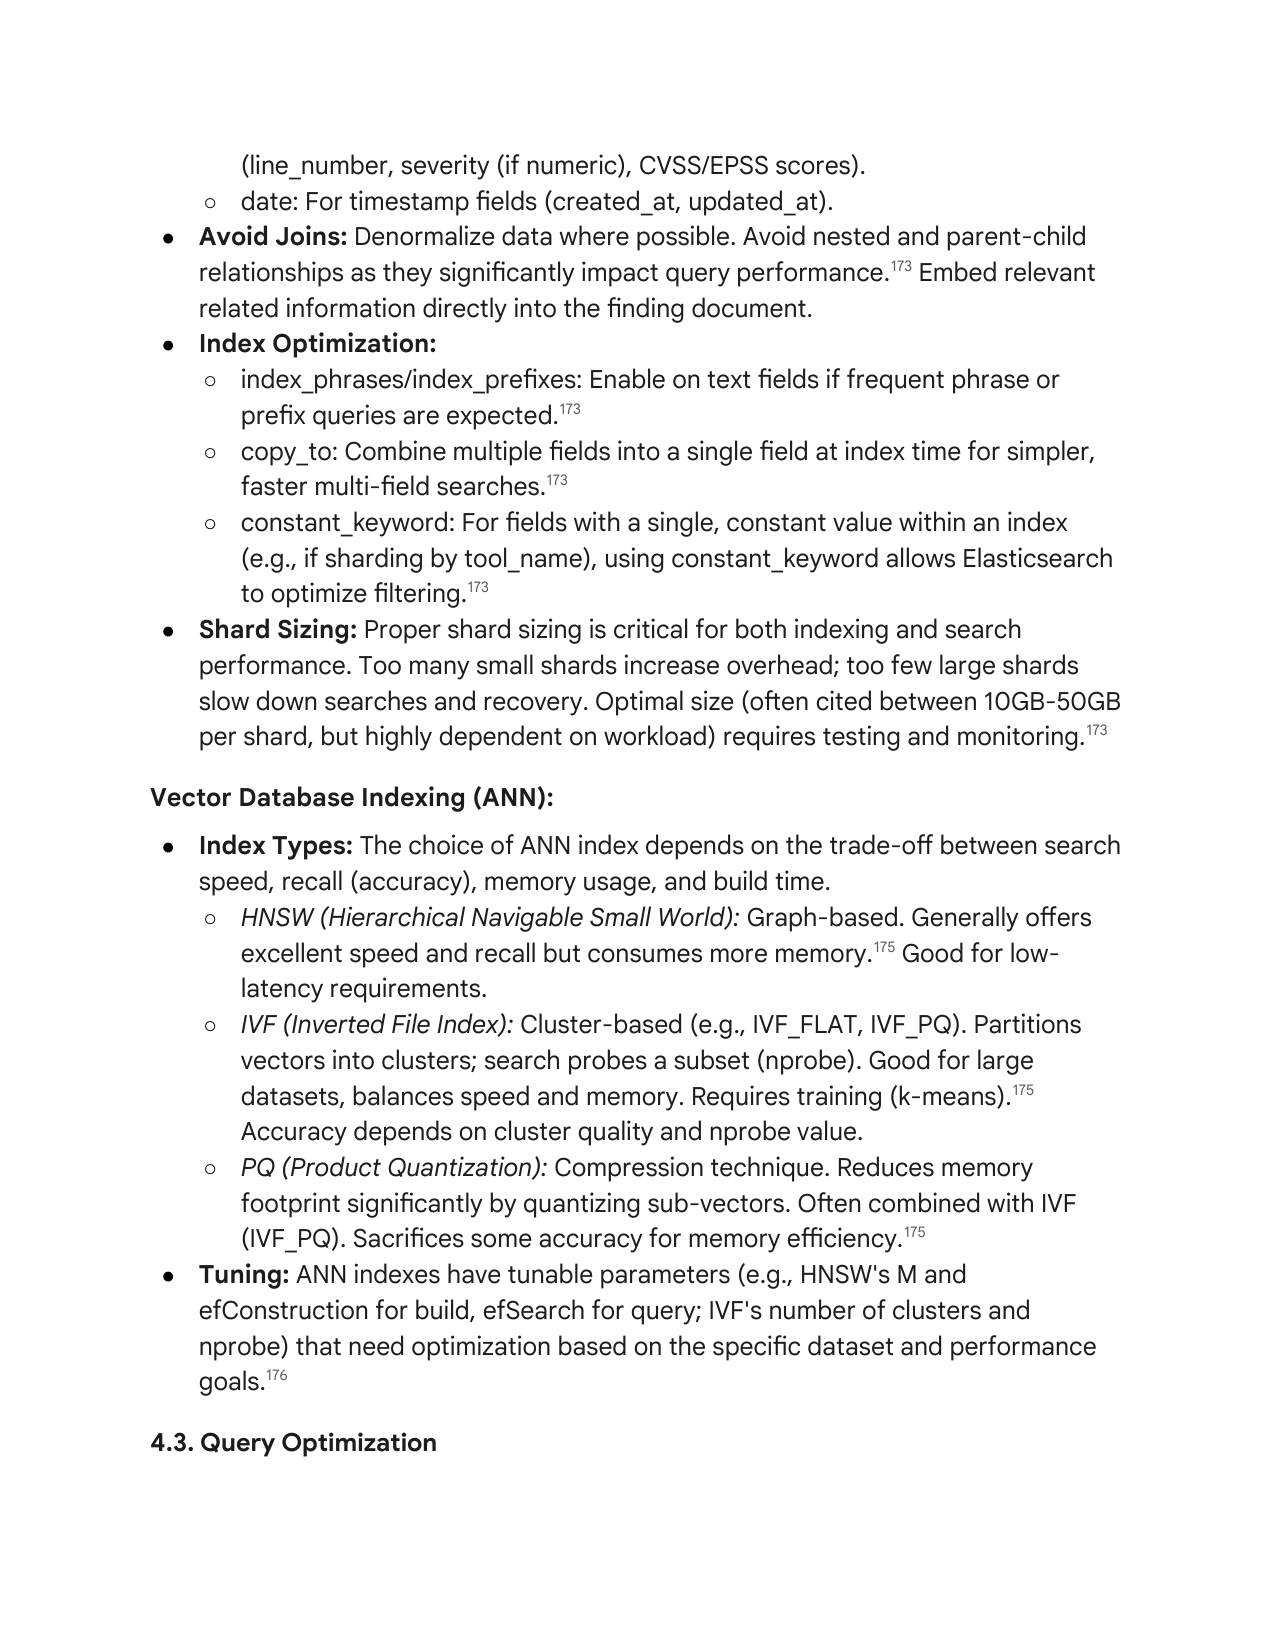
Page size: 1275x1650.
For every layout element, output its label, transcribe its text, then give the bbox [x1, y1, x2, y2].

list Shard Sizing: Proper shard sizing is critical for both indexing and search performance. Too many small shards increase overhead; too few large shards slow down searches and recovery. Optimal size (often cited between 10GB-50GB per shard, but highly dependent on workload) requires testing and monitoring.173 [161, 614, 1125, 753]
list date: For timestamp fields (created_at, updated_at). [203, 186, 1125, 217]
list index_phrases/index_prefixes: Enable on text fields if frequent phrase or prefix queries are expected.173 [203, 364, 1125, 431]
list IVF (Inverted File Index): Cluster-based (e.g., IVF_FLAT, IVF_PQ). Partitions vectors into clusters; search probes a subset (nprobe). Good for large datasets, balances speed and memory. Requires training (k-means).175 Accuracy depends on cluster quality and nprobe value. [203, 1009, 1125, 1148]
list Index Types: The choice of ANN index depends on the trade-off between search speed, recall (accuracy), memory usage, and build time. [161, 831, 1125, 898]
list constant_keyword: For fields with a single, constant value within an index (e.g., if sharding by tool_name), using constant_keyword allows Elasticsearch to optimize filtering.173 [203, 507, 1125, 610]
list Tuning: ANN indexes have tunable parameters (e.g., HNSW's M and efConstruction for build, efSearch for query; IVF's number of clusters and nprobe) that need optimization based on the specific dataset and performance goals.176 [161, 1259, 1125, 1398]
list Avoid Joins: Denormalize data where possible. Avoid nested and parent-child relationships as they significantly impact query performance.173 Embed relevant related information directly into the finding document. [161, 221, 1125, 324]
list HNSW (Hierarchical Navigable Small World): Graph-based. Generally offers excellent speed and recall but consumes more memory.175 Good for low-latency requirements. [203, 902, 1125, 1005]
text Vector Database Indexing (ANN): [150, 782, 1125, 814]
list copy_to: Combine multiple fields into a single field at index time for simpler, faster multi-field searches.173 [203, 436, 1125, 503]
list PQ (Product Quantization): Compression technique. Reduces memory footprint significantly by quantizing sub-vectors. Often combined with IVF (IVF_PQ). Sacrifices some accuracy for memory efficiency.175 [203, 1152, 1125, 1255]
subtitle 4.3. Query Optimization [150, 1427, 1125, 1459]
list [203, 150, 1125, 181]
list Index Optimization: [161, 329, 1125, 360]
